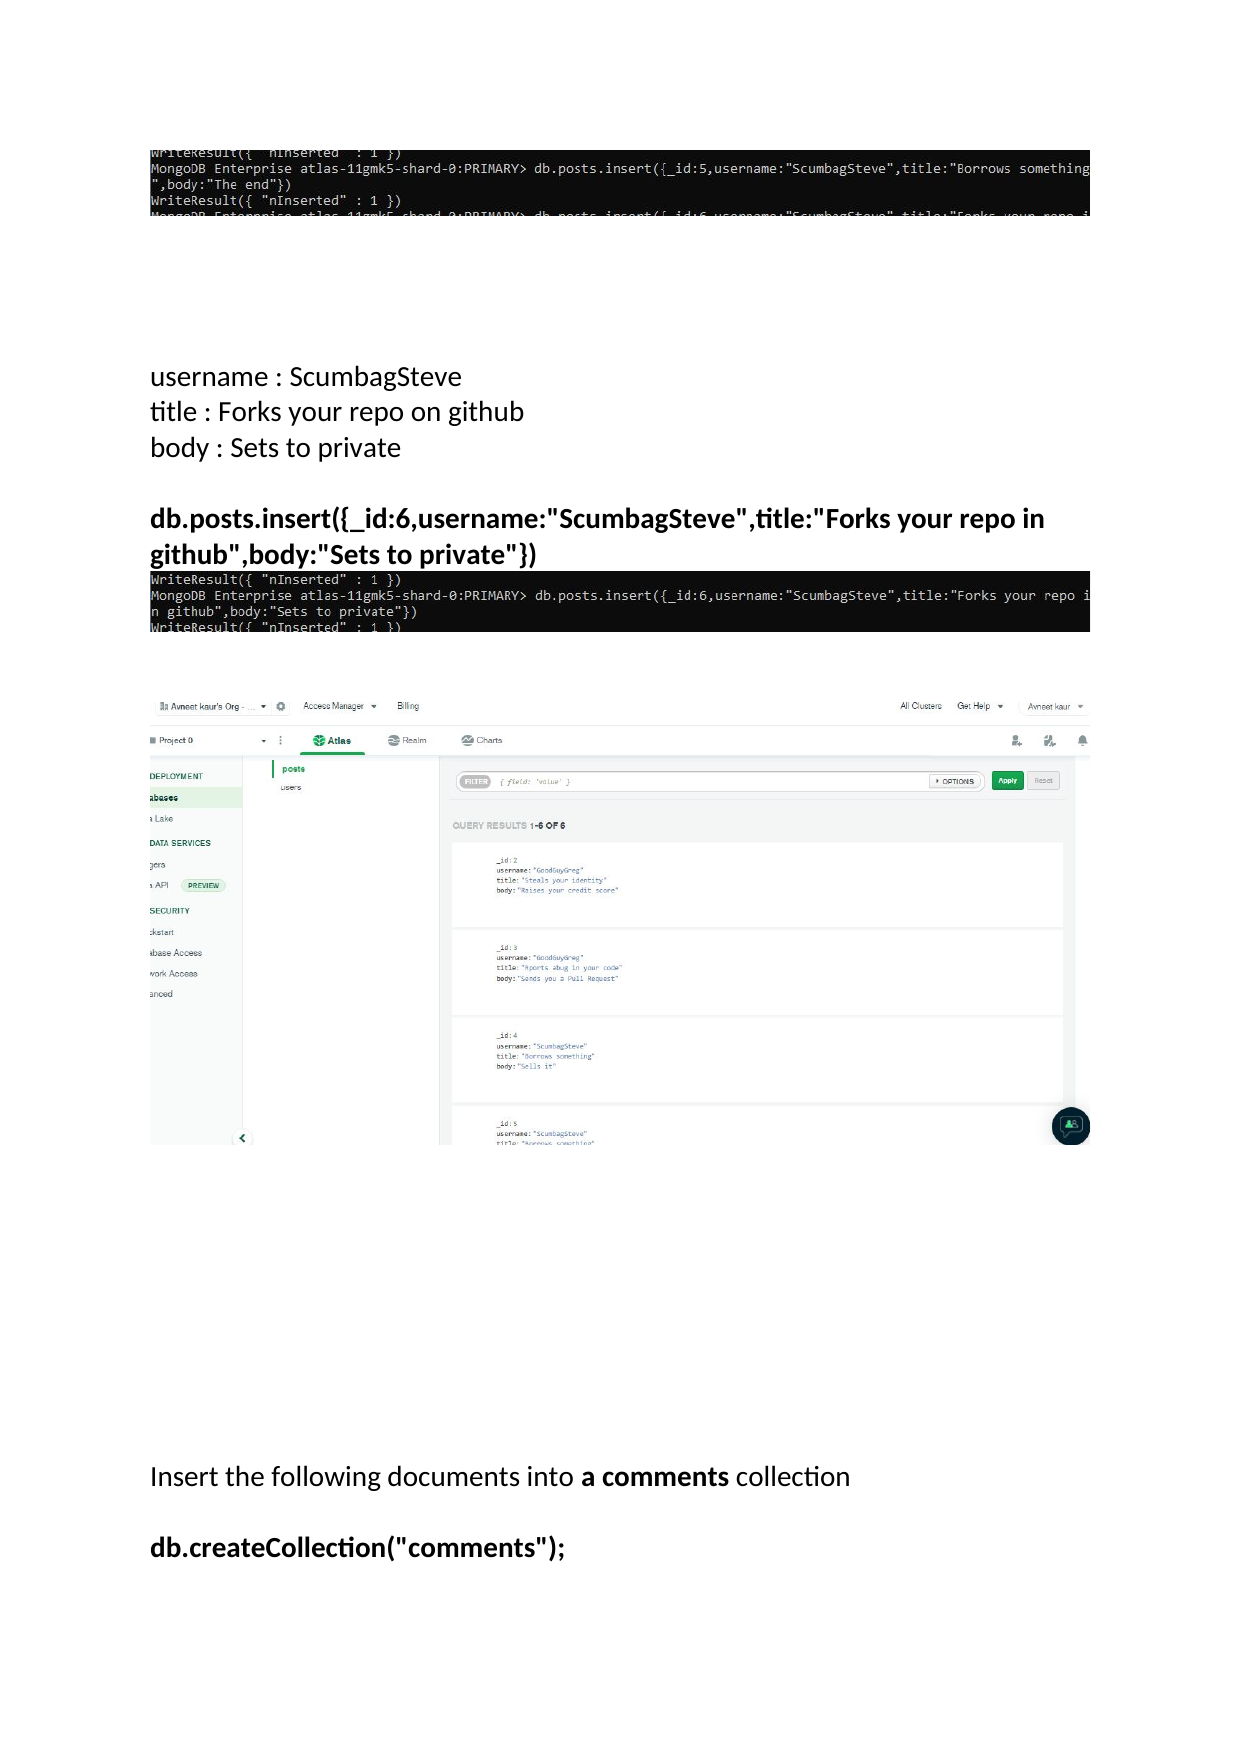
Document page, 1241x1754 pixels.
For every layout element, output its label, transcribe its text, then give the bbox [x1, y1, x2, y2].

text username : ScumbagSteve [150, 358, 1090, 393]
text title : Forks your repo on github [150, 393, 1090, 429]
text body : Sets to private [150, 429, 1090, 465]
picture [150, 571, 1091, 632]
picture [150, 702, 1091, 1145]
text Insert the following documents into a comments collection [150, 1458, 1090, 1493]
picture [150, 150, 1091, 216]
text db.createCollection("comments"); [150, 1529, 1090, 1564]
text db.posts.insert({_id:6,username:"ScumbagSteve",title:"Forks your repo in github",body:"Sets to private"}) [150, 500, 1090, 571]
